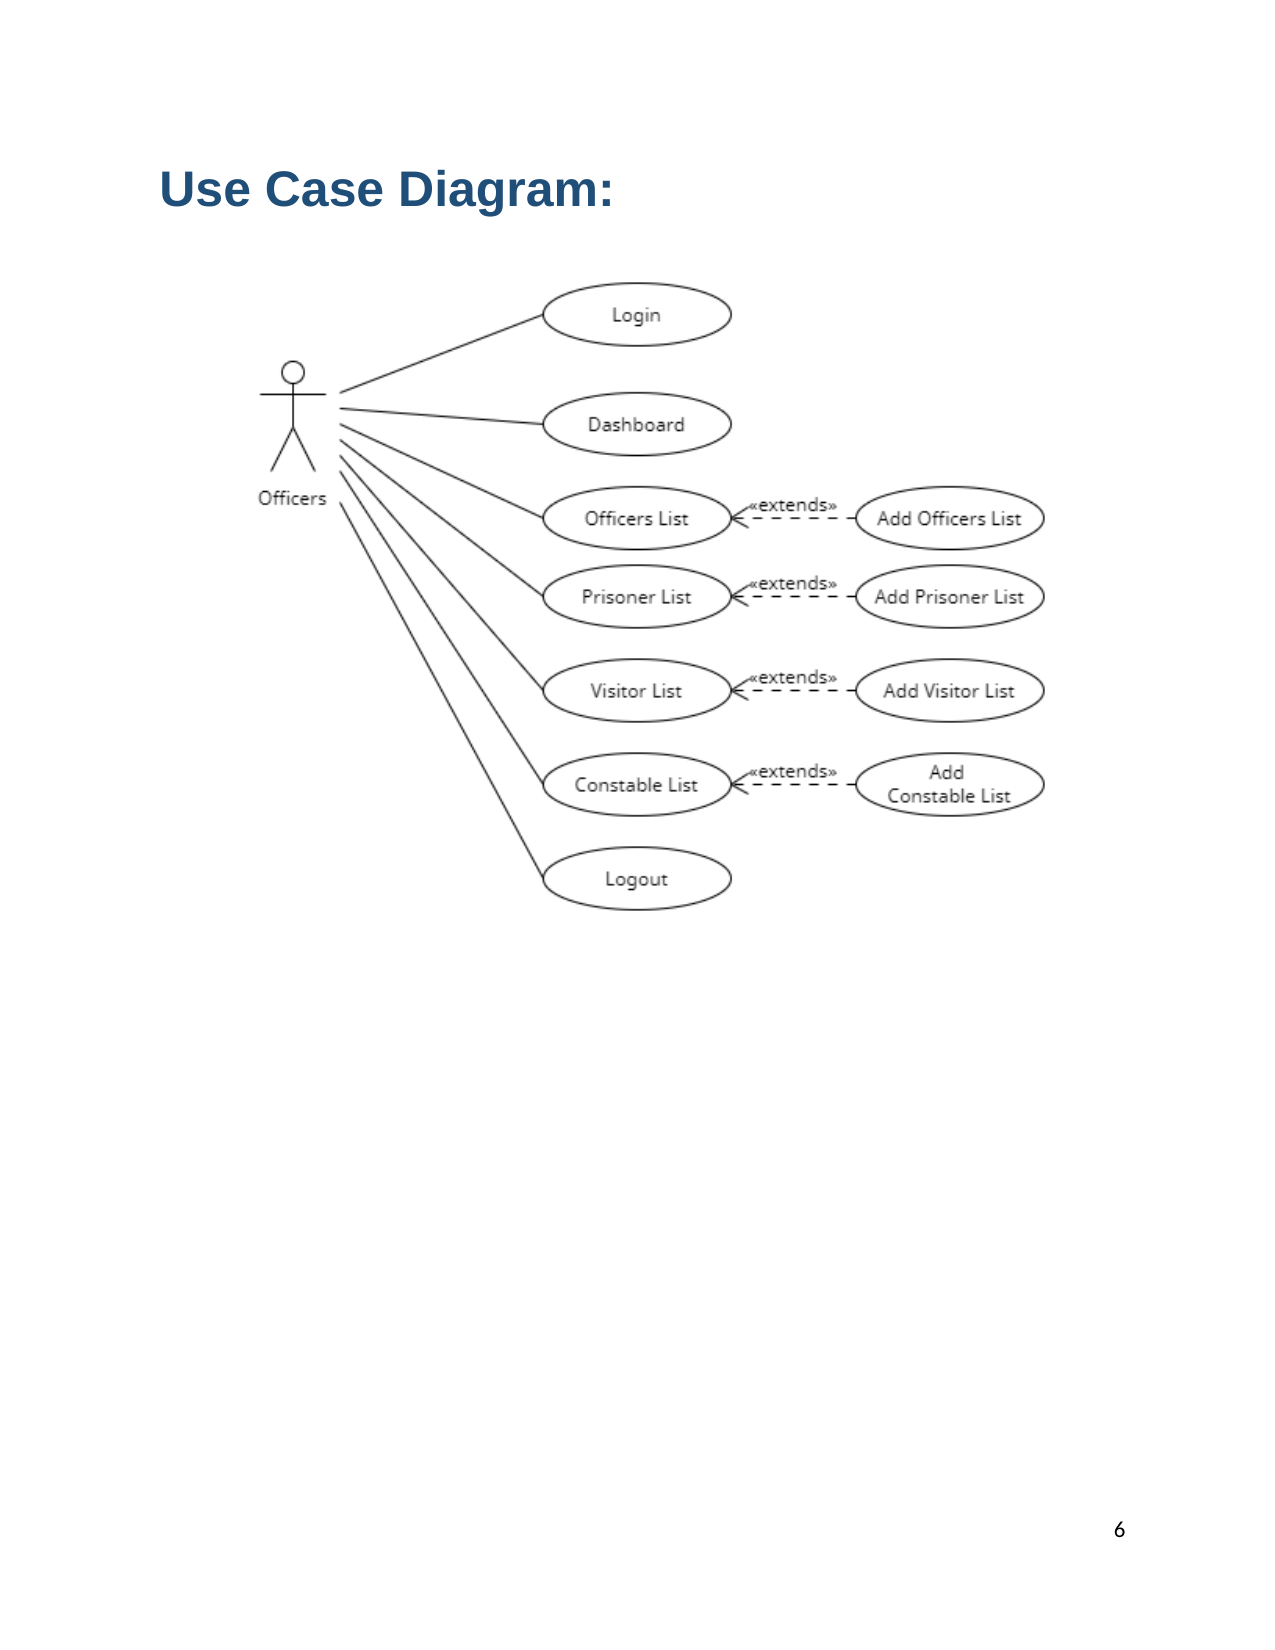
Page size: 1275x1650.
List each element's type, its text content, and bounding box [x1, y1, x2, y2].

subtitle Use Case Diagram: [159, 159, 1141, 217]
picture [230, 268, 1059, 925]
